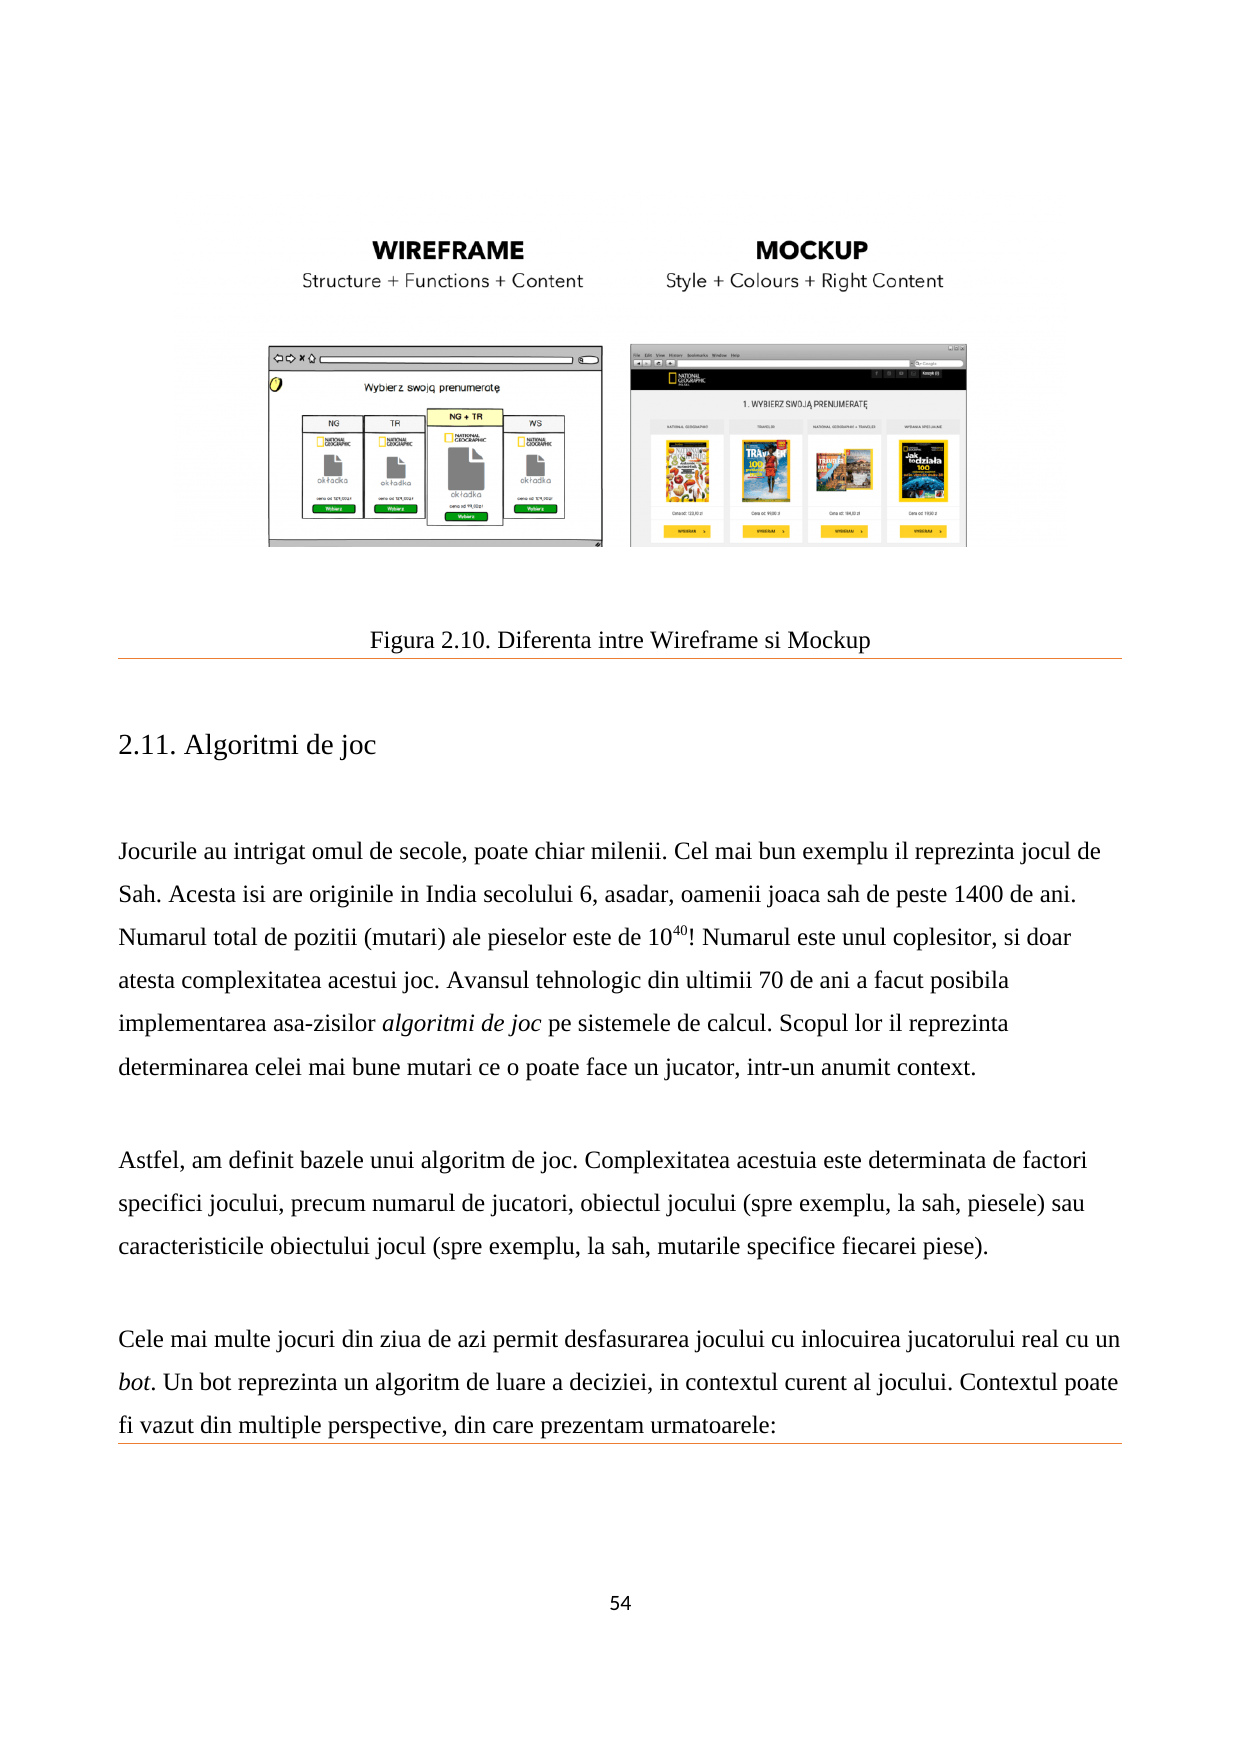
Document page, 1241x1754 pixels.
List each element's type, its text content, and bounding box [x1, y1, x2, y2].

picture [173, 189, 1067, 547]
subtitle Figura 2.10. Diferenta intre Wireframe si Mockup [118, 625, 1122, 658]
subtitle Astfel, am definit bazele unui algoritm de joc. Complexitatea acestuia este determinata de factori specifici jocului, precum numarul de jucatori, obiectul jocului (spre exemplu, la sah, piesele) sau caracteristicile obiectului jocul (spre exemplu, la sah, mutarile specifice fiecarei piese). [118, 1145, 1122, 1260]
subtitle Cele mai multe jocuri din ziua de azi permit desfasurarea jocului cu inlocuirea jucatorului real cu un bot. Un bot reprezinta un algoritm de luare a deciziei, in contextul curent al jocului. Contextul poate fi vazut din multiple perspective, din care prezentam urmatoarele: [118, 1324, 1122, 1443]
text 2.11. Algoritmi de joc [118, 727, 1122, 761]
subtitle Jocurile au intrigat omul de secole, poate chiar milenii. Cel mai bun exemplu il reprezinta jocul de Sah. Acesta isi are originile in India secolului 6, asadar, oamenii joaca sah de peste 1400 de ani. Numarul total de pozitii (mutari) ale pieselor este de 1040! Numarul este unul coplesitor, si doar atesta complexitatea acestui joc. Avansul tehnologic din ultimii 70 de ani a facut posibila implementarea asa-zisilor algoritmi de joc pe sistemele de calcul. Scopul lor il reprezinta determinarea celei mai bune mutari ce o poate face un jucator, intr-un anumit context. [118, 836, 1122, 1080]
